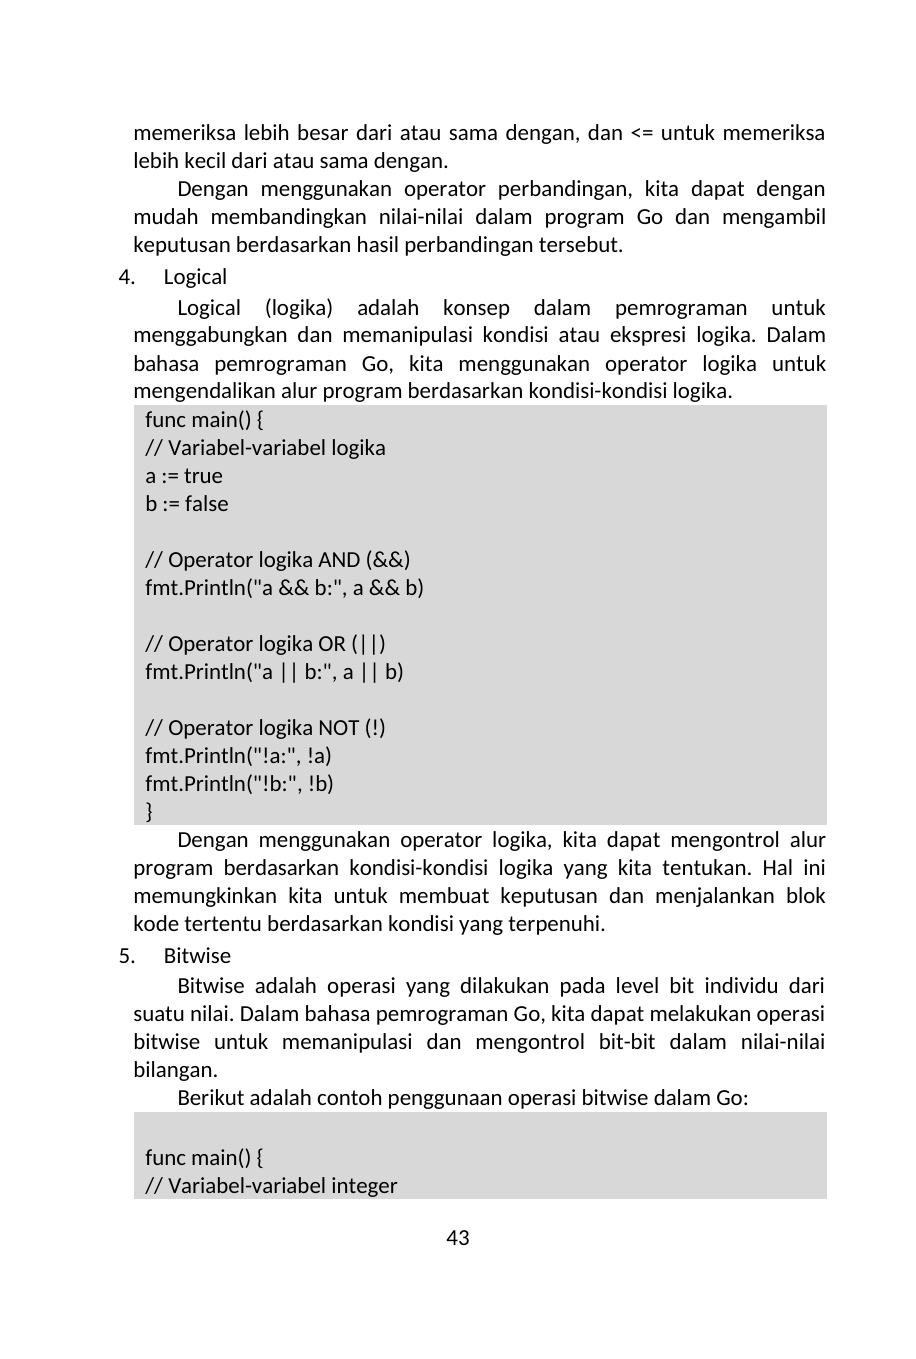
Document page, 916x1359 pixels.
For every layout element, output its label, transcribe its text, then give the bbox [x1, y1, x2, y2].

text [133, 118, 827, 174]
text Dengan menggunakan operator perbandingan, kita dapat dengan mudah membandingkan nilai-nilai dalam program Go dan mengambil keputusan berdasarkan hasil perbandingan tersebut. [133, 174, 827, 258]
text Berikut adalah contoh penggunaan operasi bitwise dalam Go: [133, 1083, 827, 1112]
text Dengan menggunakan operator logika, kita dapat mengontrol alur program berdasarkan kondisi-kondisi logika yang kita tentukan. Hal ini memungkinkan kita untuk membuat keputusan dan menjalankan blok kode tertentu berdasarkan kondisi yang terpenuhi. [133, 825, 827, 937]
text Bitwise adalah operasi yang dilakukan pada level bit individu dari suatu nilai. Dalam bahasa pemrograman Go, kita dapat melakukan operasi bitwise untuk memanipulasi dan mengontrol bit-bit dalam nilai-nilai bilangan. [133, 971, 827, 1083]
table_header func main() { // Variabel-variabel logika a := true b := false [134, 405, 827, 545]
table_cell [134, 1143, 827, 1199]
text Logical (logika) adalah konsep dalam pemrograman untuk menggabungkan dan memanipulasi kondisi atau ekspresi logika. Dalam bahasa pemrograman Go, kita menggunakan operator logika untuk mengendalikan alur program berdasarkan kondisi-kondisi logika. [133, 293, 827, 405]
table_header [134, 1112, 827, 1143]
subtitle Logical [118, 262, 827, 290]
table_cell // Operator logika AND (&&) fmt.Println("a && b:", a && b) // Operator logika OR (||) fmt.Println("a || b:", a || b) // Operator logika NOT (!) fmt.Println("!a:", !a) fmt.Println("!b:", !b) } [134, 545, 827, 825]
subtitle Bitwise [118, 941, 827, 969]
